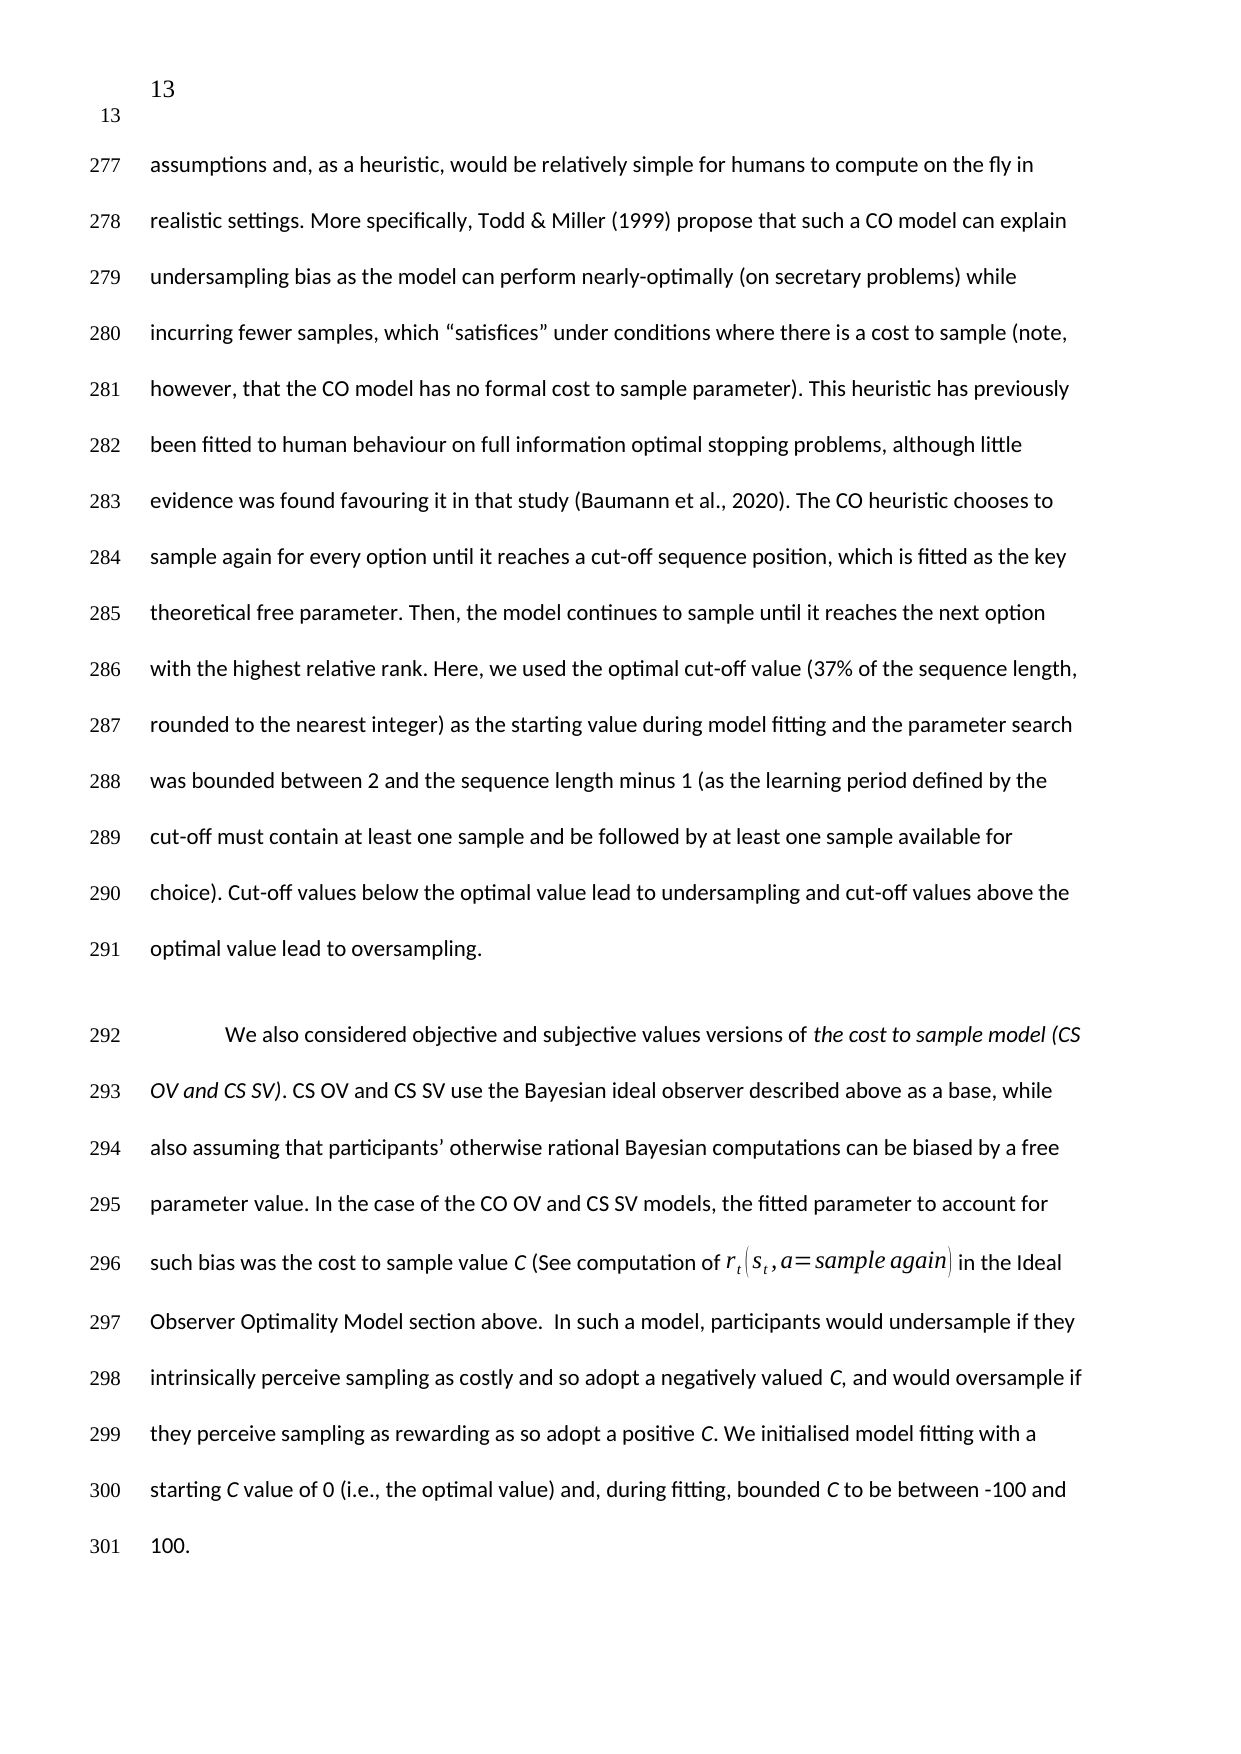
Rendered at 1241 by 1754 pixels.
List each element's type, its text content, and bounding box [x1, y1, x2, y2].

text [150, 150, 1090, 963]
text We also considered objective and subjective values versions of the cost to sample model (CS OV and CS SV). CS OV and CS SV use the Bayesian ideal observer described above as a base, while also assuming that participants’ otherwise rational Bayesian computations can be biased by a free parameter value. In the case of the CO OV and CS SV models, the fitted parameter to account for such bias was the cost to sample value C (See computation of in the Ideal Observer Optimality Model section above. In such a model, participants would undersample if they intrinsically perceive sampling as costly and so adopt a negatively valued C, and would oversample if they perceive sampling as rewarding as so adopt a positive C. We initialised model fitting with a starting C value of 0 (i.e., the optimal value) and, during fitting, bounded C to be between -100 and 100. [150, 1021, 1090, 1560]
